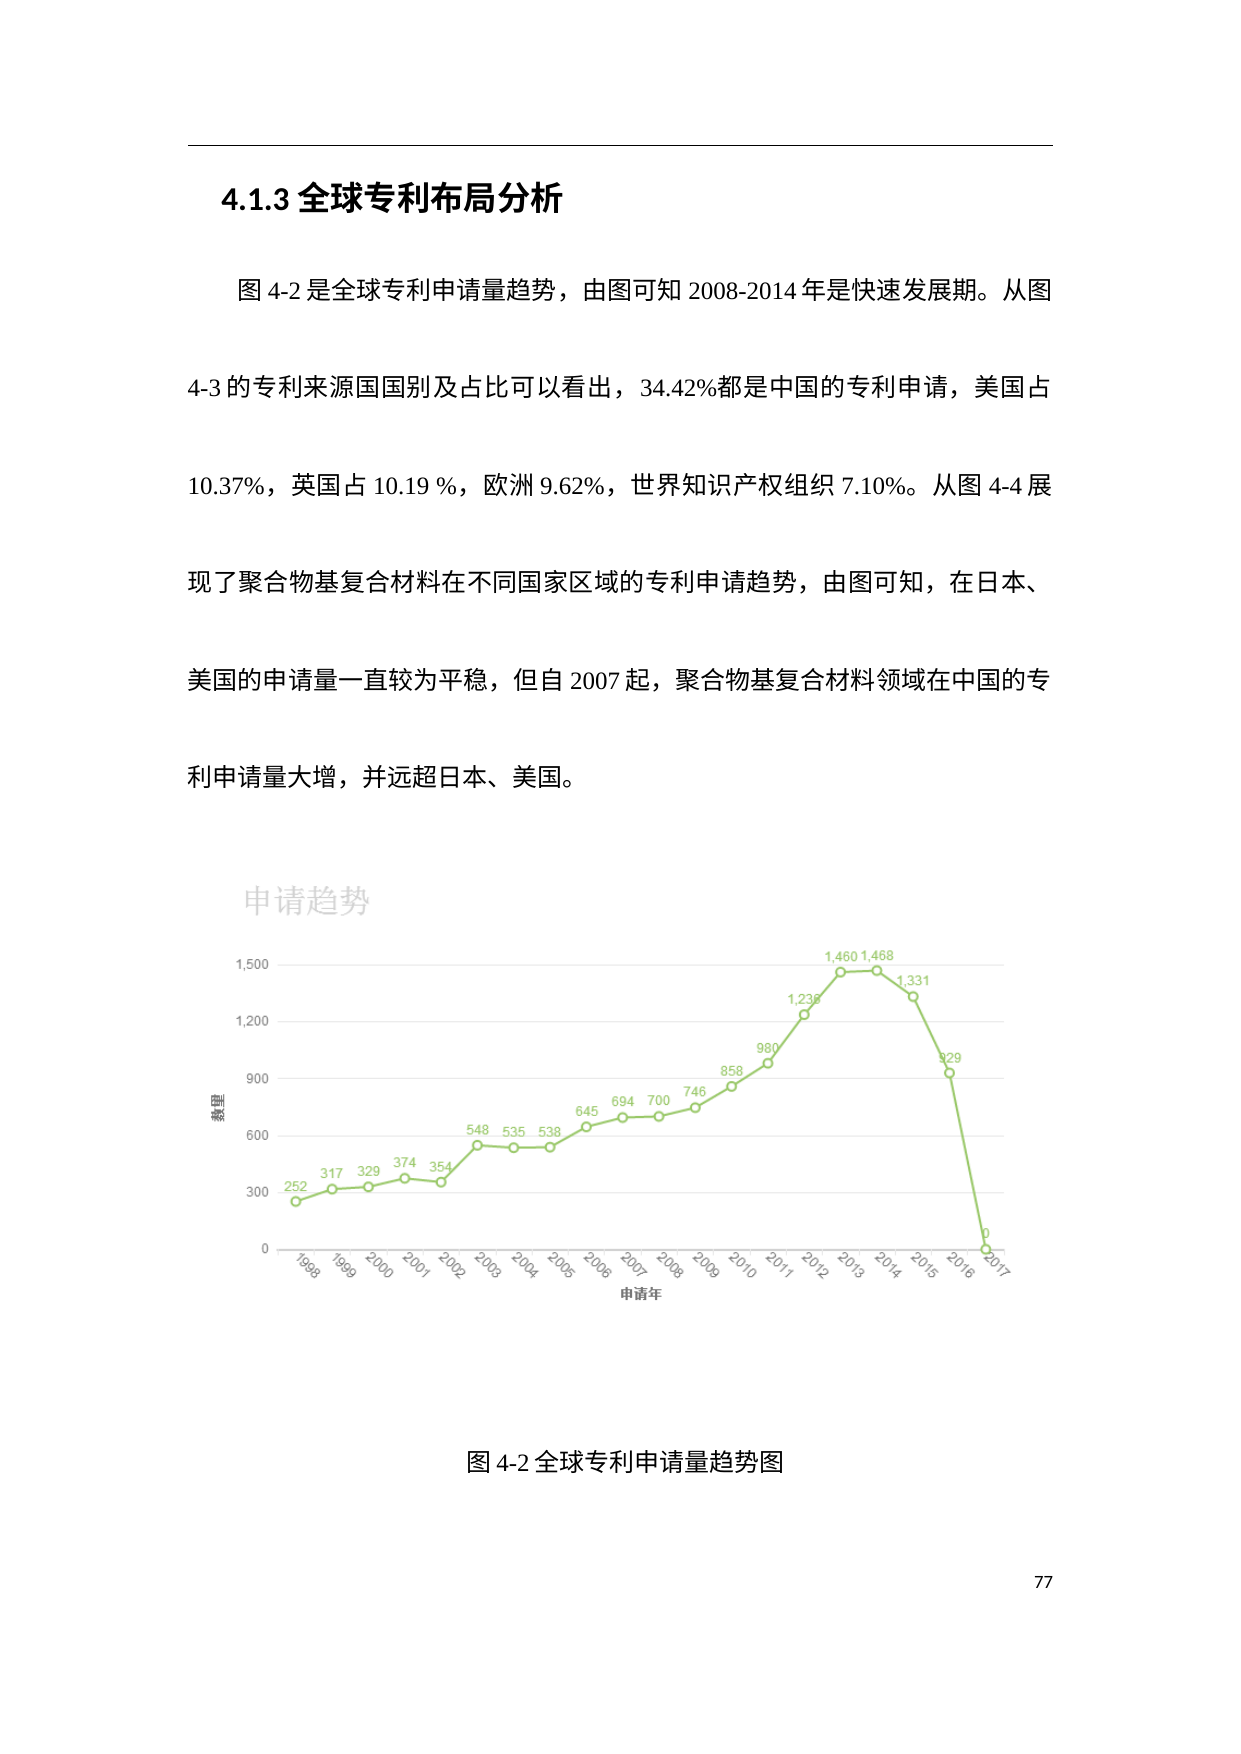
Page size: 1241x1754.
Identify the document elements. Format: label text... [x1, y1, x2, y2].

text 图4-2全球专利申请量趋势图 [187, 1428, 1053, 1493]
text 图4-2是全球专利申请量趋势，由图可知2008-2014年是快速发展期。从图4-3的专利来源国国别及占比可以看出，34.42%都是中国的专利申请，美国占10.37%，英国占10.19 %，欧洲9.62%，世界知识产权组织7.10%。从图4-4展现了聚合物基复合材料在不同国家区域的专利申请趋势，由图可知，在日本、美国的申请量一直较为平稳，但自2007起，聚合物基复合材料领域在中国的专利申请量大增，并远超日本、美国。 [187, 256, 1053, 808]
picture [197, 860, 1064, 1372]
subtitle 4.1.3 全球专利布局分析 [187, 164, 1053, 229]
